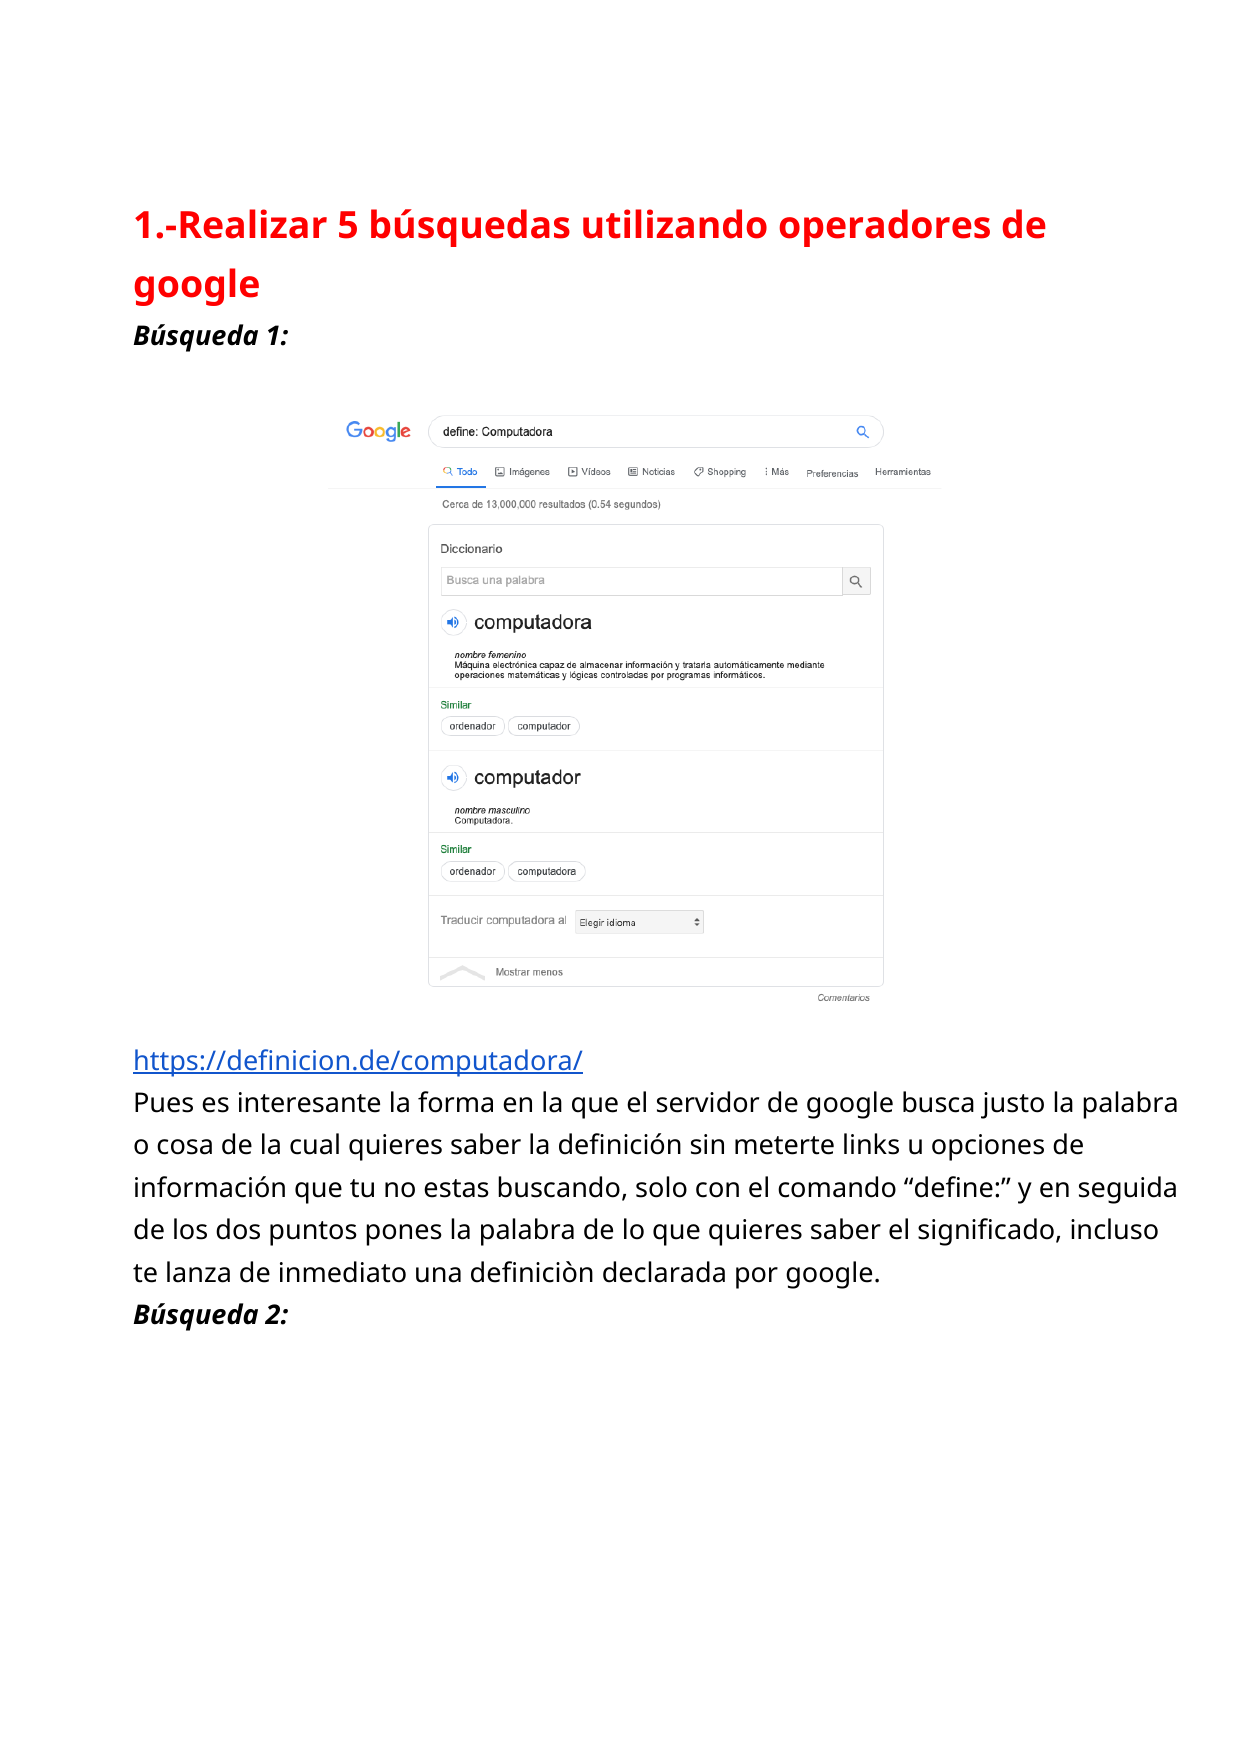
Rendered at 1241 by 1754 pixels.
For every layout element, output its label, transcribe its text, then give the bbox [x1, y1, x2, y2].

text Búsqueda 1: [133, 316, 1181, 353]
text Búsqueda 2: [133, 1295, 1181, 1332]
picture [328, 410, 942, 1012]
text 1.-Realizar 5 búsquedas utilizando operadores de google [133, 199, 1181, 308]
text Pues es interesante la forma en la que el servidor de google busca justo la palabra o cosa de la cual quieres saber la definición sin meterte links u opciones de información que tu no estas buscando, solo con el comando “define:” y en seguida de los dos puntos pones la palabra de lo que quieres saber el significado, incluso te lanza de inmediato una definiciòn declarada por google. [133, 1083, 1181, 1290]
